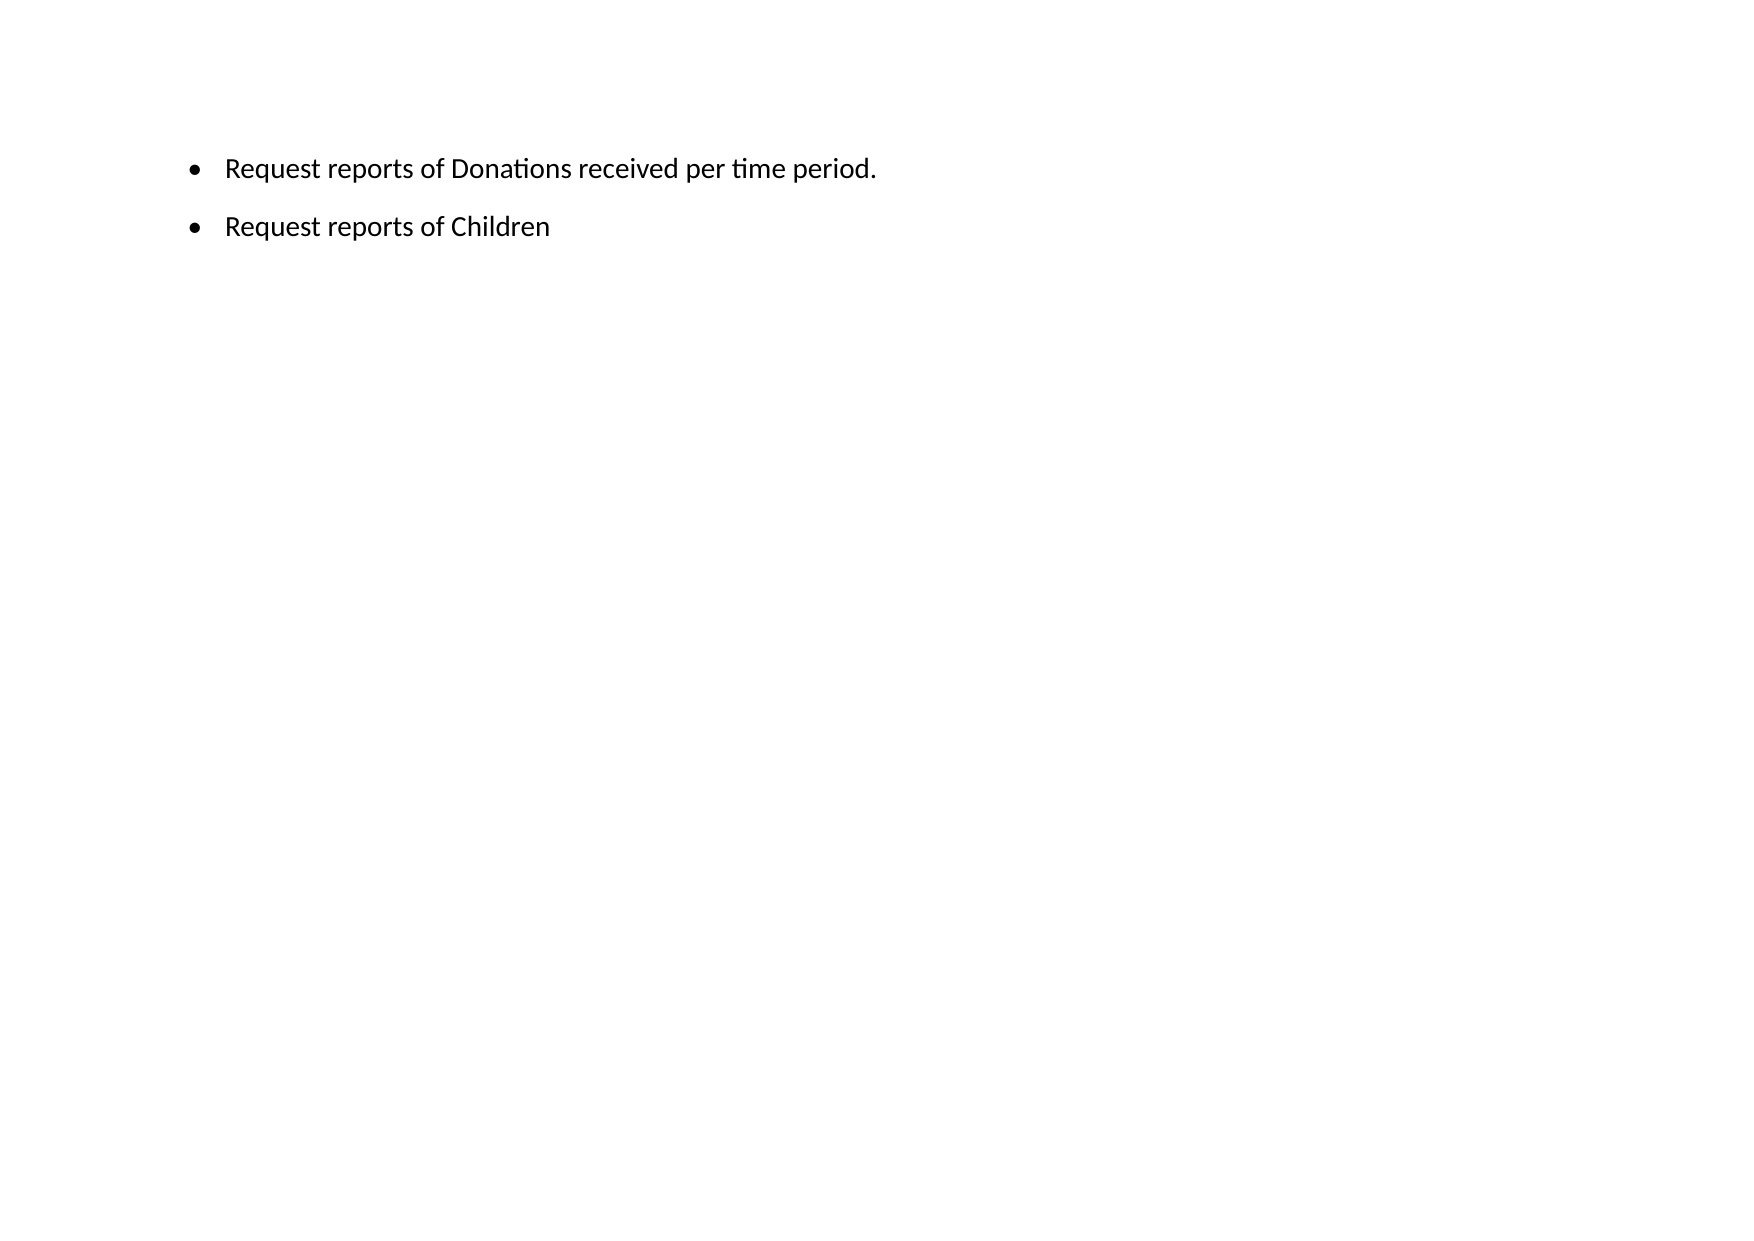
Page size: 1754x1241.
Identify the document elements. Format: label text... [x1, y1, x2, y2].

list Request reports of Children [187, 208, 1604, 243]
list Request reports of Donations received per time period. [187, 150, 1604, 186]
